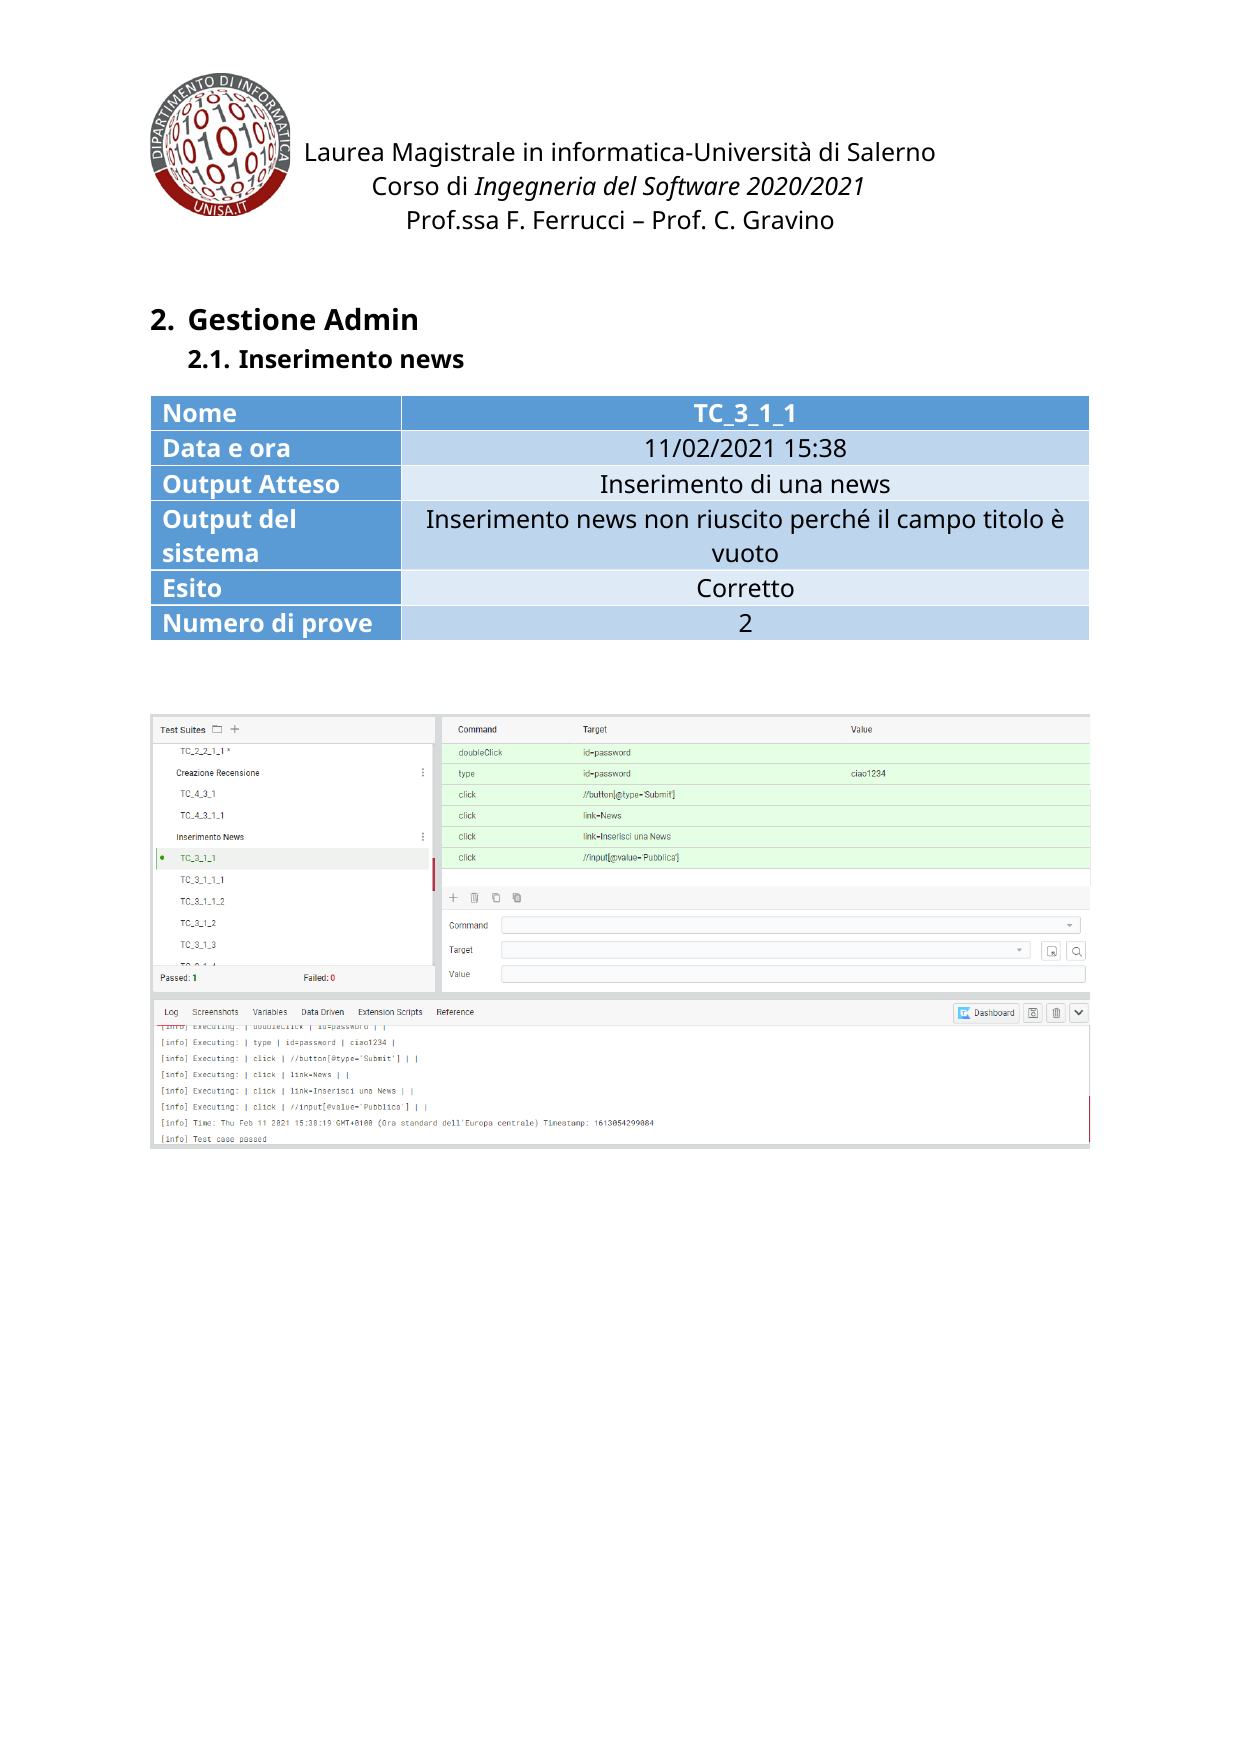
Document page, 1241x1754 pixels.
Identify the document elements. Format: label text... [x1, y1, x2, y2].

table_cell Corretto [402, 571, 1089, 604]
picture [149, 73, 290, 215]
table_cell 11/02/2021 15:38 [402, 431, 1089, 465]
list Inserimento news [187, 342, 1090, 376]
table_cell Inserimento di una news [402, 466, 1089, 500]
table_cell Output Atteso [151, 466, 401, 500]
table_header Nome [151, 396, 401, 430]
table_cell Inserimento news non riuscito perché il campo titolo è vuoto [402, 501, 1089, 569]
table_cell 2 [402, 606, 1089, 640]
table_cell Esito [151, 571, 401, 604]
table_cell Data e ora [151, 431, 401, 465]
table_cell Numero di prove [151, 606, 401, 640]
table_header TC_3_1_1 [402, 396, 1089, 430]
picture [150, 714, 1091, 1149]
table_cell Output del sistema [151, 501, 401, 569]
list Gestione Admin [150, 299, 1090, 338]
